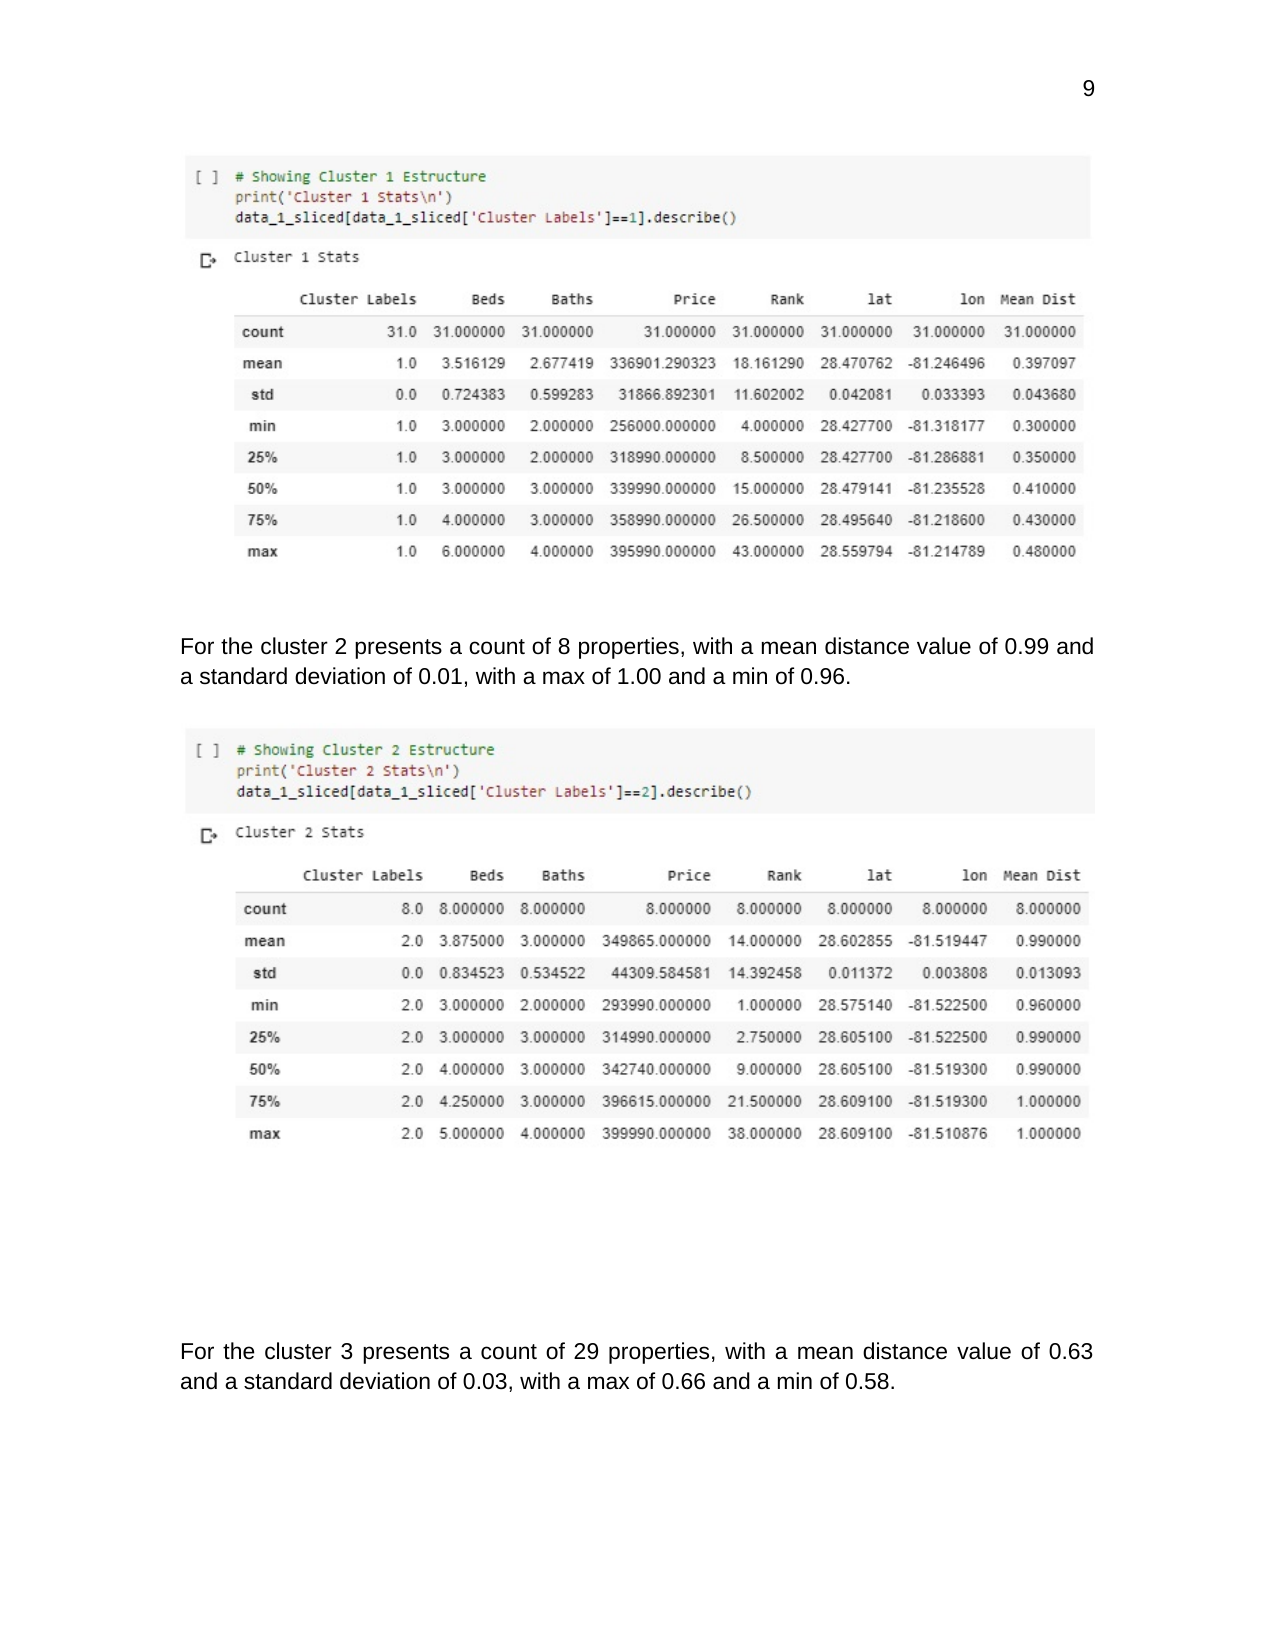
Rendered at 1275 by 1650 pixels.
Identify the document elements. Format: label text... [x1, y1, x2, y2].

picture [180, 150, 1095, 569]
text For the cluster 2 presents a count of 8 properties, with a mean distance value of 0.99 and a standard deviation of 0.01, with a max of 1.00 and a min of 0.96. [180, 633, 1095, 689]
text For the cluster 3 presents a count of 29 properties, with a mean distance value of 0.63 and a standard deviation of 0.03, with a max of 0.66 and a min of 0.58. [180, 1338, 1095, 1394]
picture [180, 723, 1095, 1153]
